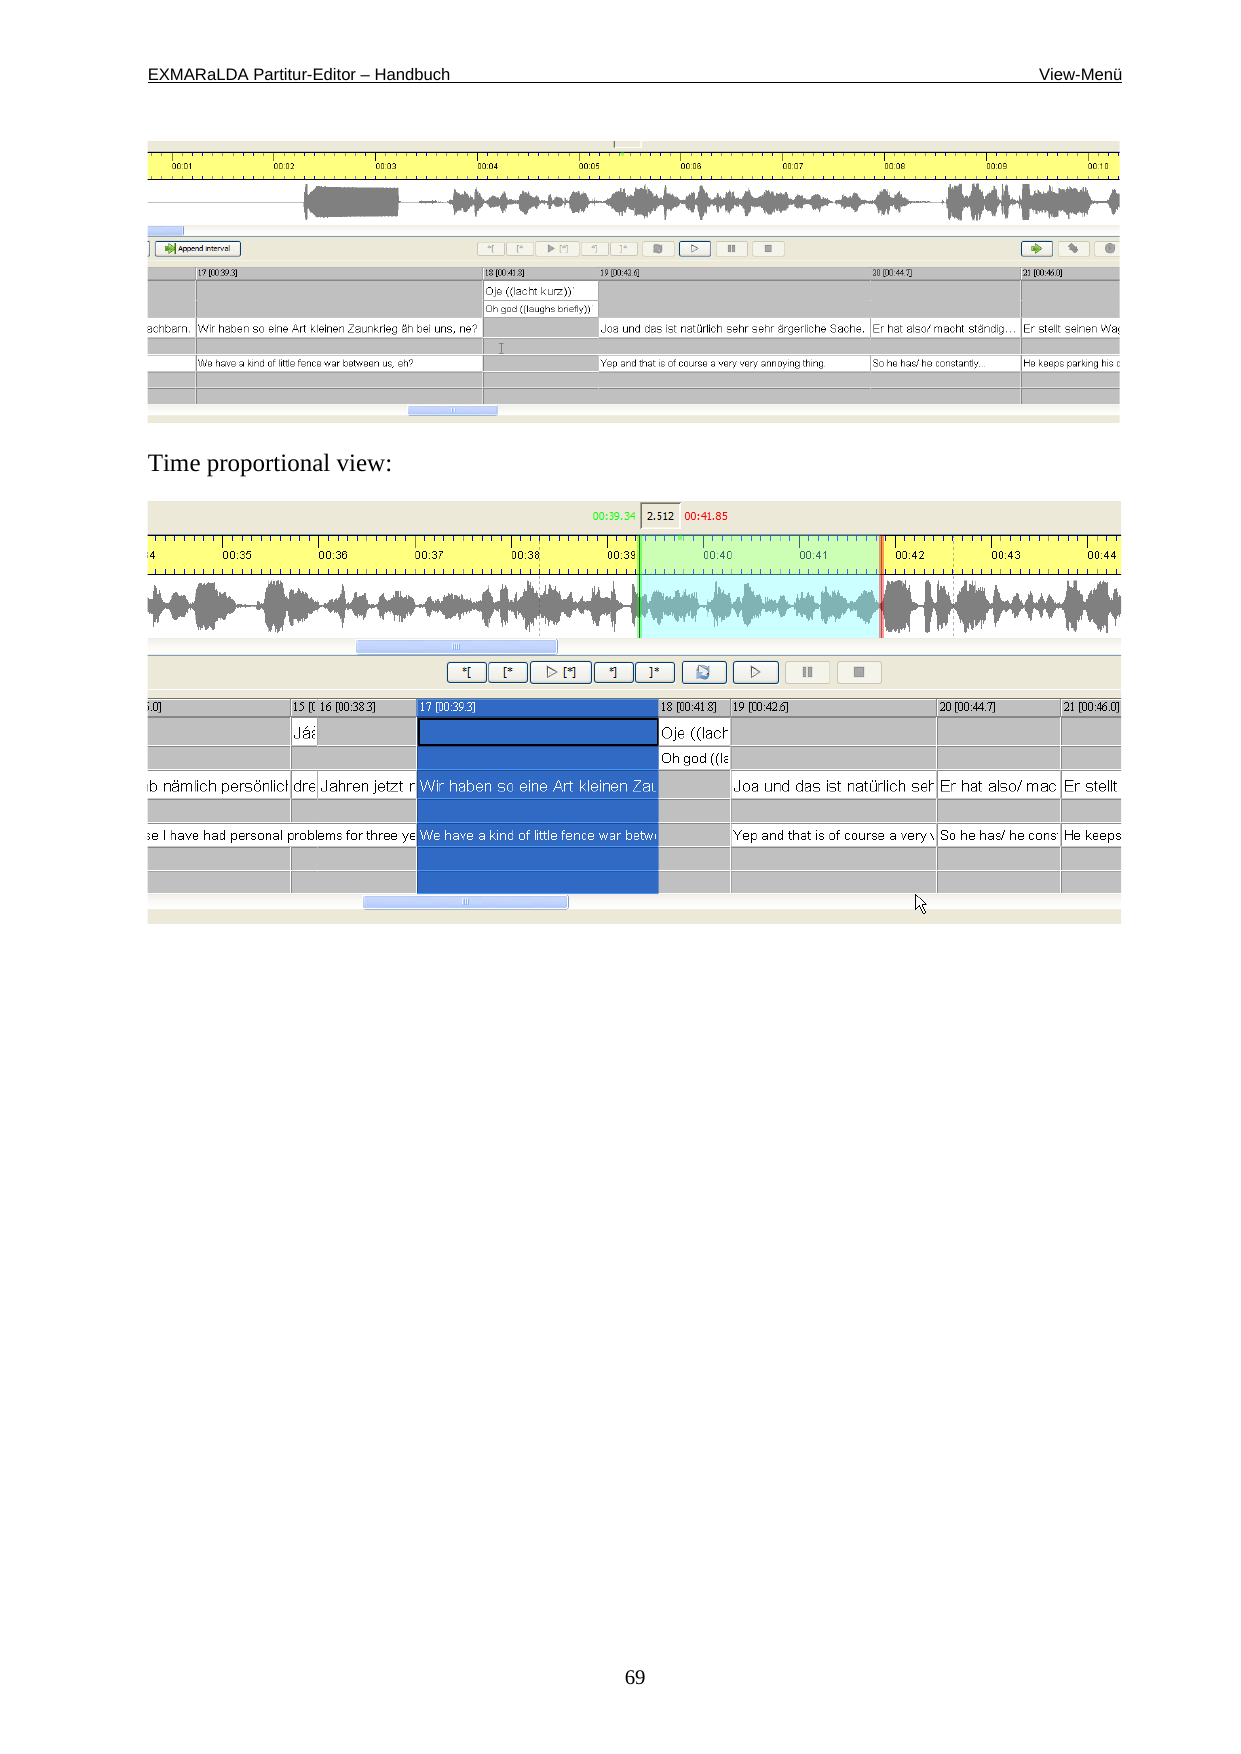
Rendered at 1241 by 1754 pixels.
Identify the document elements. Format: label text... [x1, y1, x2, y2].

picture [147, 501, 1122, 924]
text Time proportional view: [148, 448, 1122, 477]
picture [147, 141, 1120, 423]
